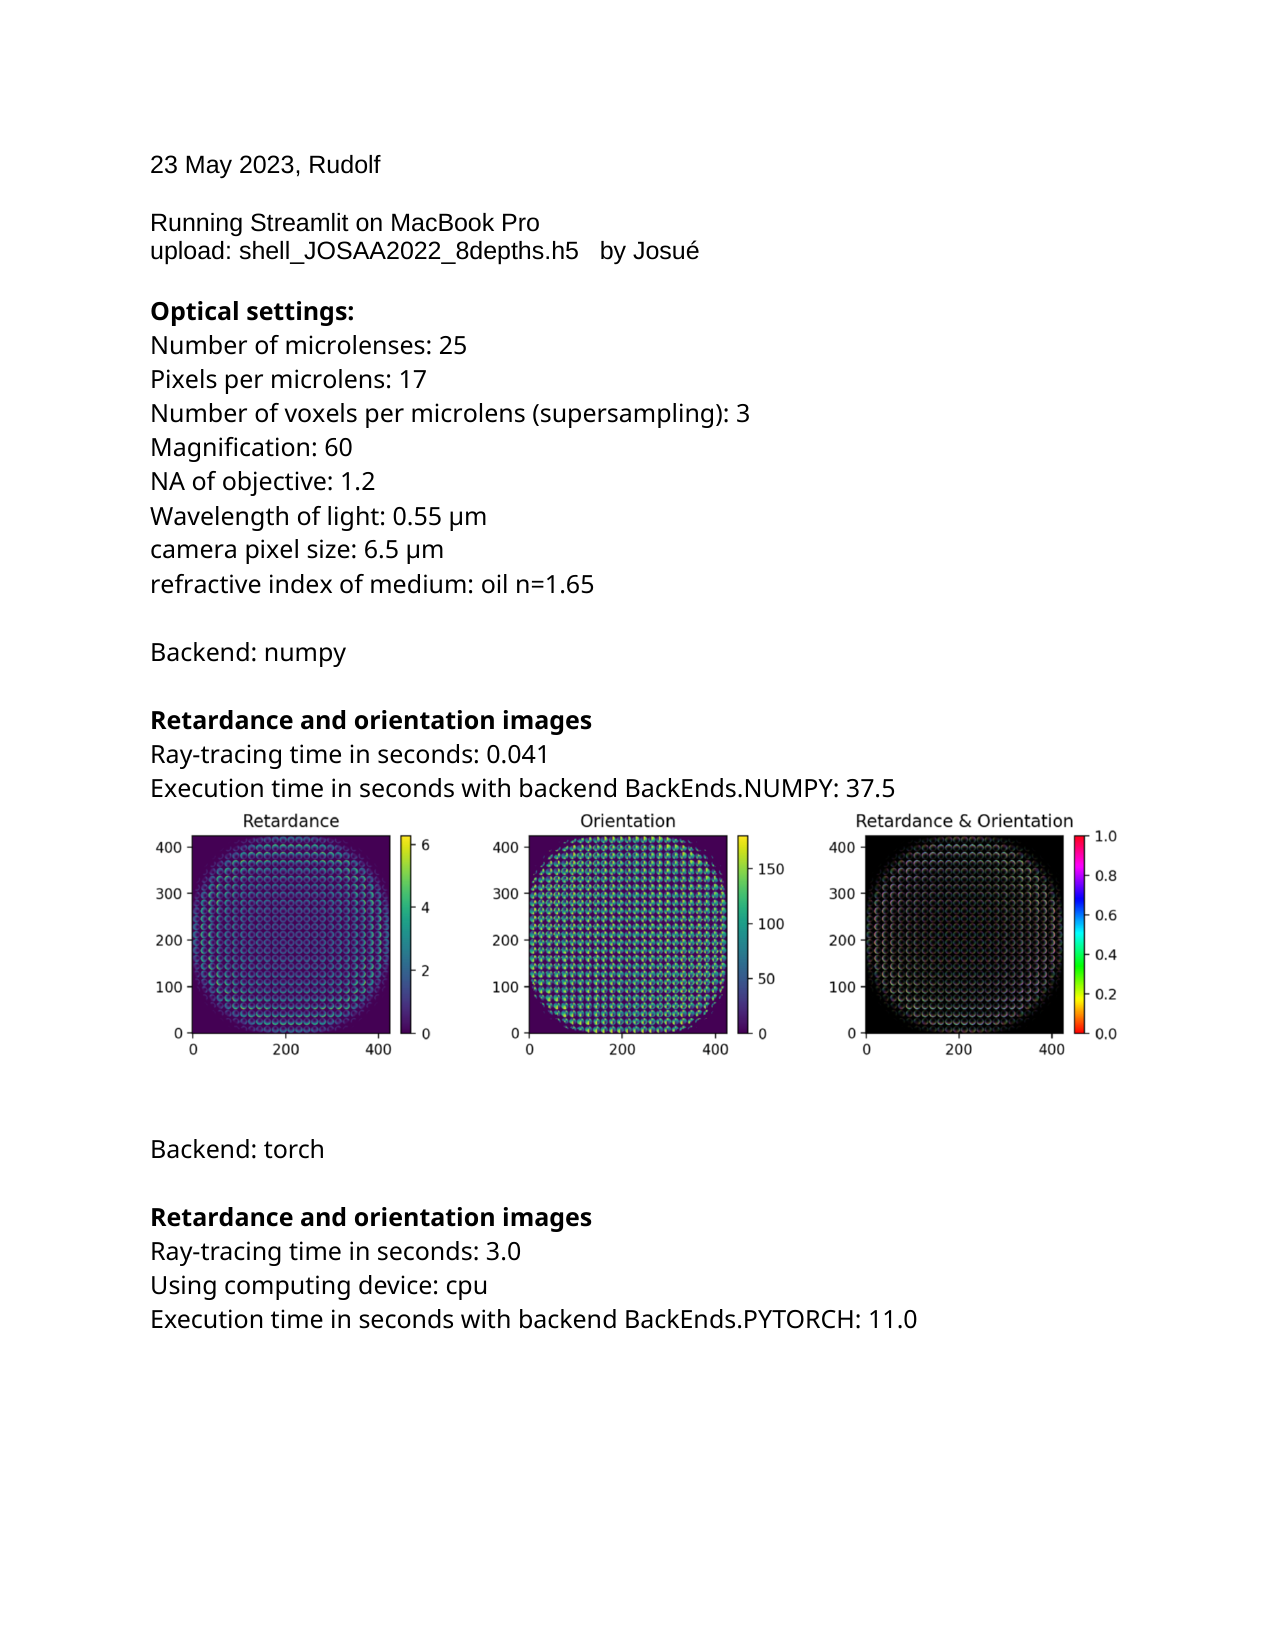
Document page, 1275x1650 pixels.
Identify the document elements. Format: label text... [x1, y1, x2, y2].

text Using computing device: cpu [150, 1268, 1125, 1302]
text Number of voxels per microlens (supersampling): 3 [150, 396, 1125, 430]
text Backend: numpy [150, 634, 1125, 668]
text upload: shell_JOSAA2022_8depths.h5 by Josué [150, 236, 1125, 265]
text Retardance and orientation images [150, 702, 1125, 737]
text Pixels per microlens: 17 [150, 362, 1125, 396]
text Ray-tracing time in seconds: 0.041 [150, 737, 1125, 771]
text camera pixel size: 6.5 µm [150, 532, 1125, 566]
text Optical settings: [150, 294, 1125, 328]
picture [150, 804, 1125, 1064]
text Number of microlenses: 25 [150, 328, 1125, 362]
text Ray-tracing time in seconds: 3.0 [150, 1234, 1125, 1268]
text Retardance and orientation images [150, 1200, 1125, 1234]
text Running Streamlit on MacBook Pro [150, 207, 1125, 236]
text Magnification: 60 [150, 430, 1125, 464]
text Execution time in seconds with backend BackEnds.PYTORCH: 11.0 [150, 1302, 1125, 1336]
text Backend: torch [150, 1132, 1125, 1166]
text 23 May 2023, Rudolf [150, 150, 1125, 179]
text refractive index of medium: oil n=1.65 [150, 566, 1125, 600]
text Wavelength of light: 0.55 µm [150, 498, 1125, 532]
text Execution time in seconds with backend BackEnds.NUMPY: 37.5 [150, 771, 1125, 804]
text NA of objective: 1.2 [150, 464, 1125, 498]
